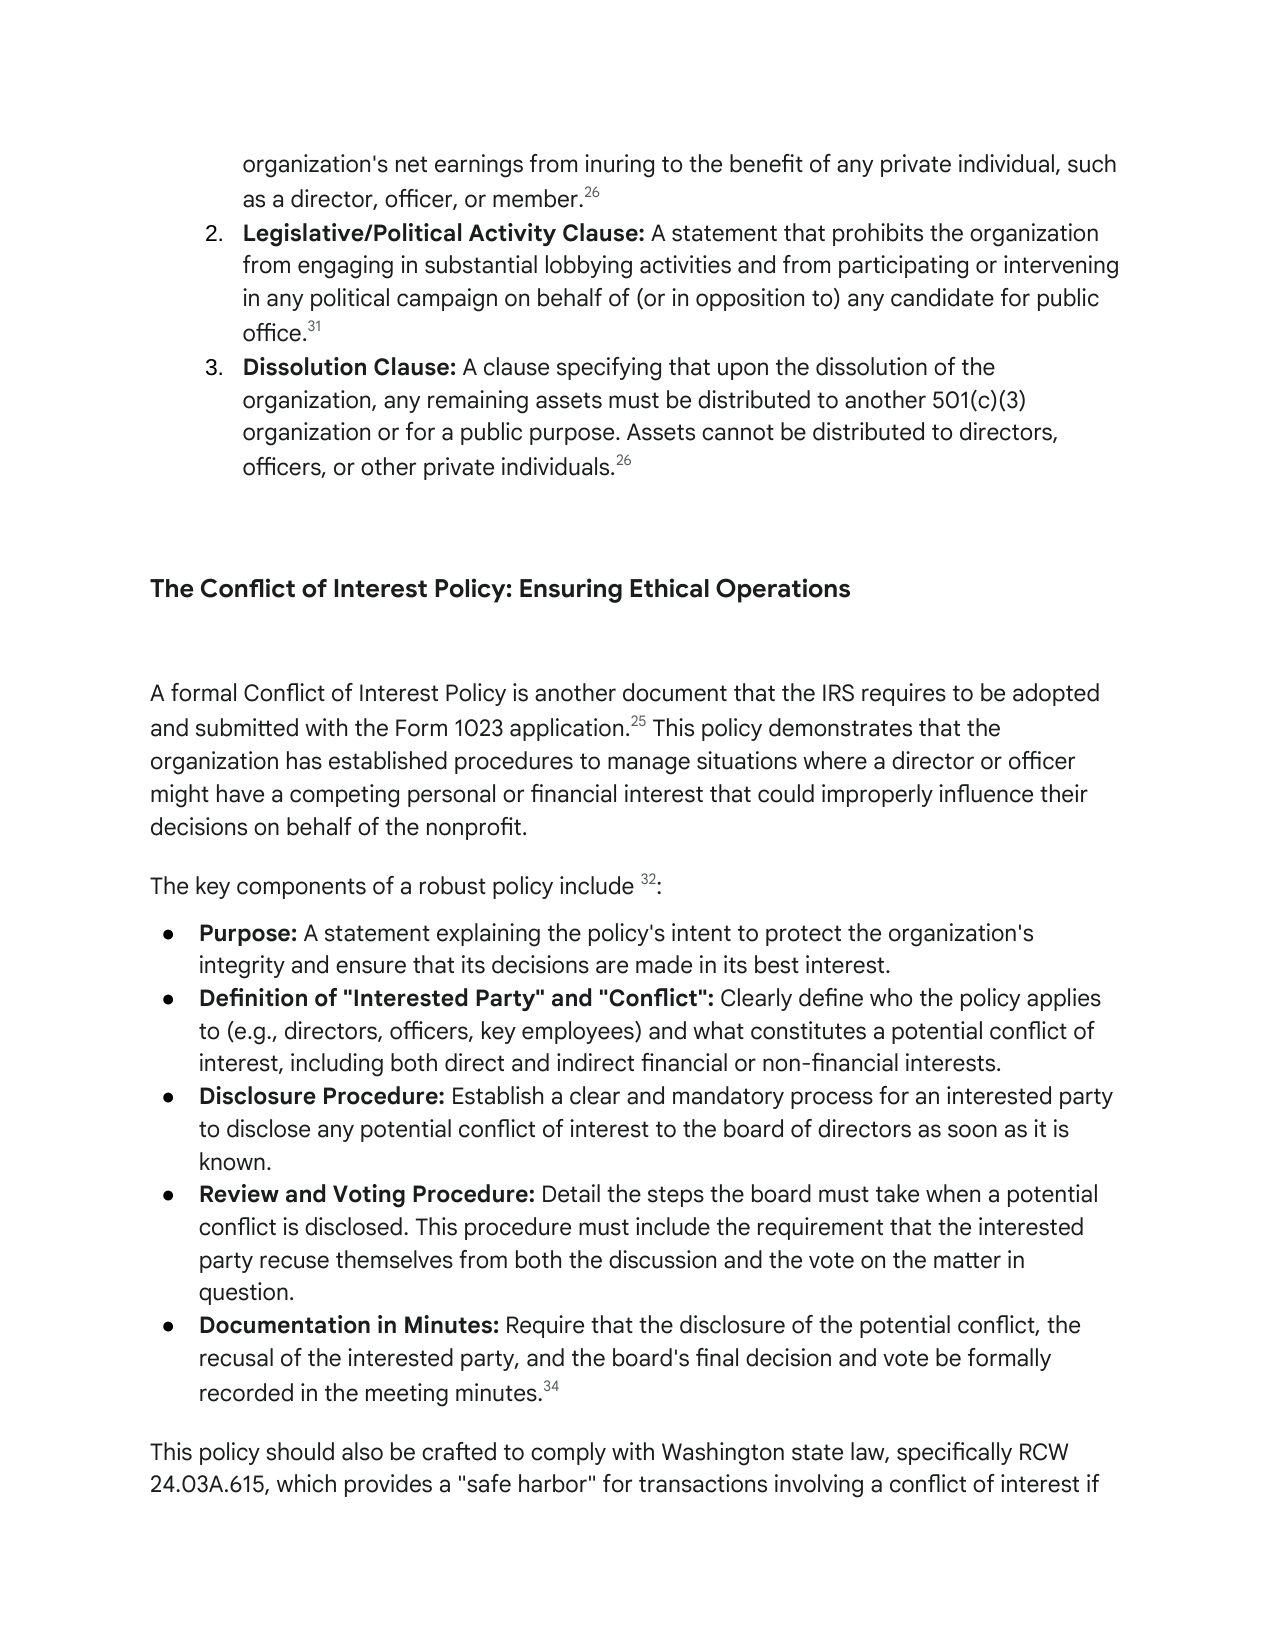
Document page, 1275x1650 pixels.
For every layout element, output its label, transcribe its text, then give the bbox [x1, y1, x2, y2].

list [205, 150, 1125, 214]
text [150, 1438, 1125, 1499]
list Dissolution Clause: A clause specifying that upon the dissolution of the organization, any remaining assets must be distributed to another 501(c)(3) organization or for a public purpose. Assets cannot be distributed to directors, officers, or other private individuals.26 [205, 353, 1125, 483]
text A formal Conflict of Interest Policy is another document that the IRS requires to be adopted and submitted with the Form 1023 application.25 This policy demonstrates that the organization has established procedures to manage situations where a director or officer might have a competing personal or financial interest that could improperly influence their decisions on behalf of the nonprofit. [150, 679, 1125, 842]
list Legislative/Political Activity Clause: A statement that prohibits the organization from engaging in substantial lobbying activities and from participating or intervening in any political campaign on behalf of (or in opposition to) any candidate for public office.31 [205, 219, 1125, 349]
list Definition of "Interested Party" and "Conflict": Clearly define who the policy applies to (e.g., directors, officers, key employees) and what constitutes a potential conflict of interest, including both direct and indirect financial or non-financial interests. [161, 984, 1125, 1078]
list Purpose: A statement explaining the policy's intent to protect the organization's integrity and ensure that its decisions are made in its best interest. [161, 919, 1125, 980]
subtitle The Conflict of Interest Policy: Ensuring Ethical Operations [150, 573, 1125, 604]
text The key components of a robust policy include 32: [150, 871, 1125, 902]
list Documentation in Minutes: Require that the disclosure of the potential conflict, the recusal of the interested party, and the board's final decision and vote be formally recorded in the meeting minutes.34 [161, 1311, 1125, 1408]
list Review and Voting Procedure: Detail the steps the board must take when a potential conflict is disclosed. This procedure must include the requirement that the interested party recuse themselves from both the discussion and the vote on the matter in question. [161, 1181, 1125, 1307]
list Disclosure Procedure: Establish a clear and mandatory process for an interested party to disclose any potential conflict of interest to the board of directors as soon as it is known. [161, 1082, 1125, 1177]
